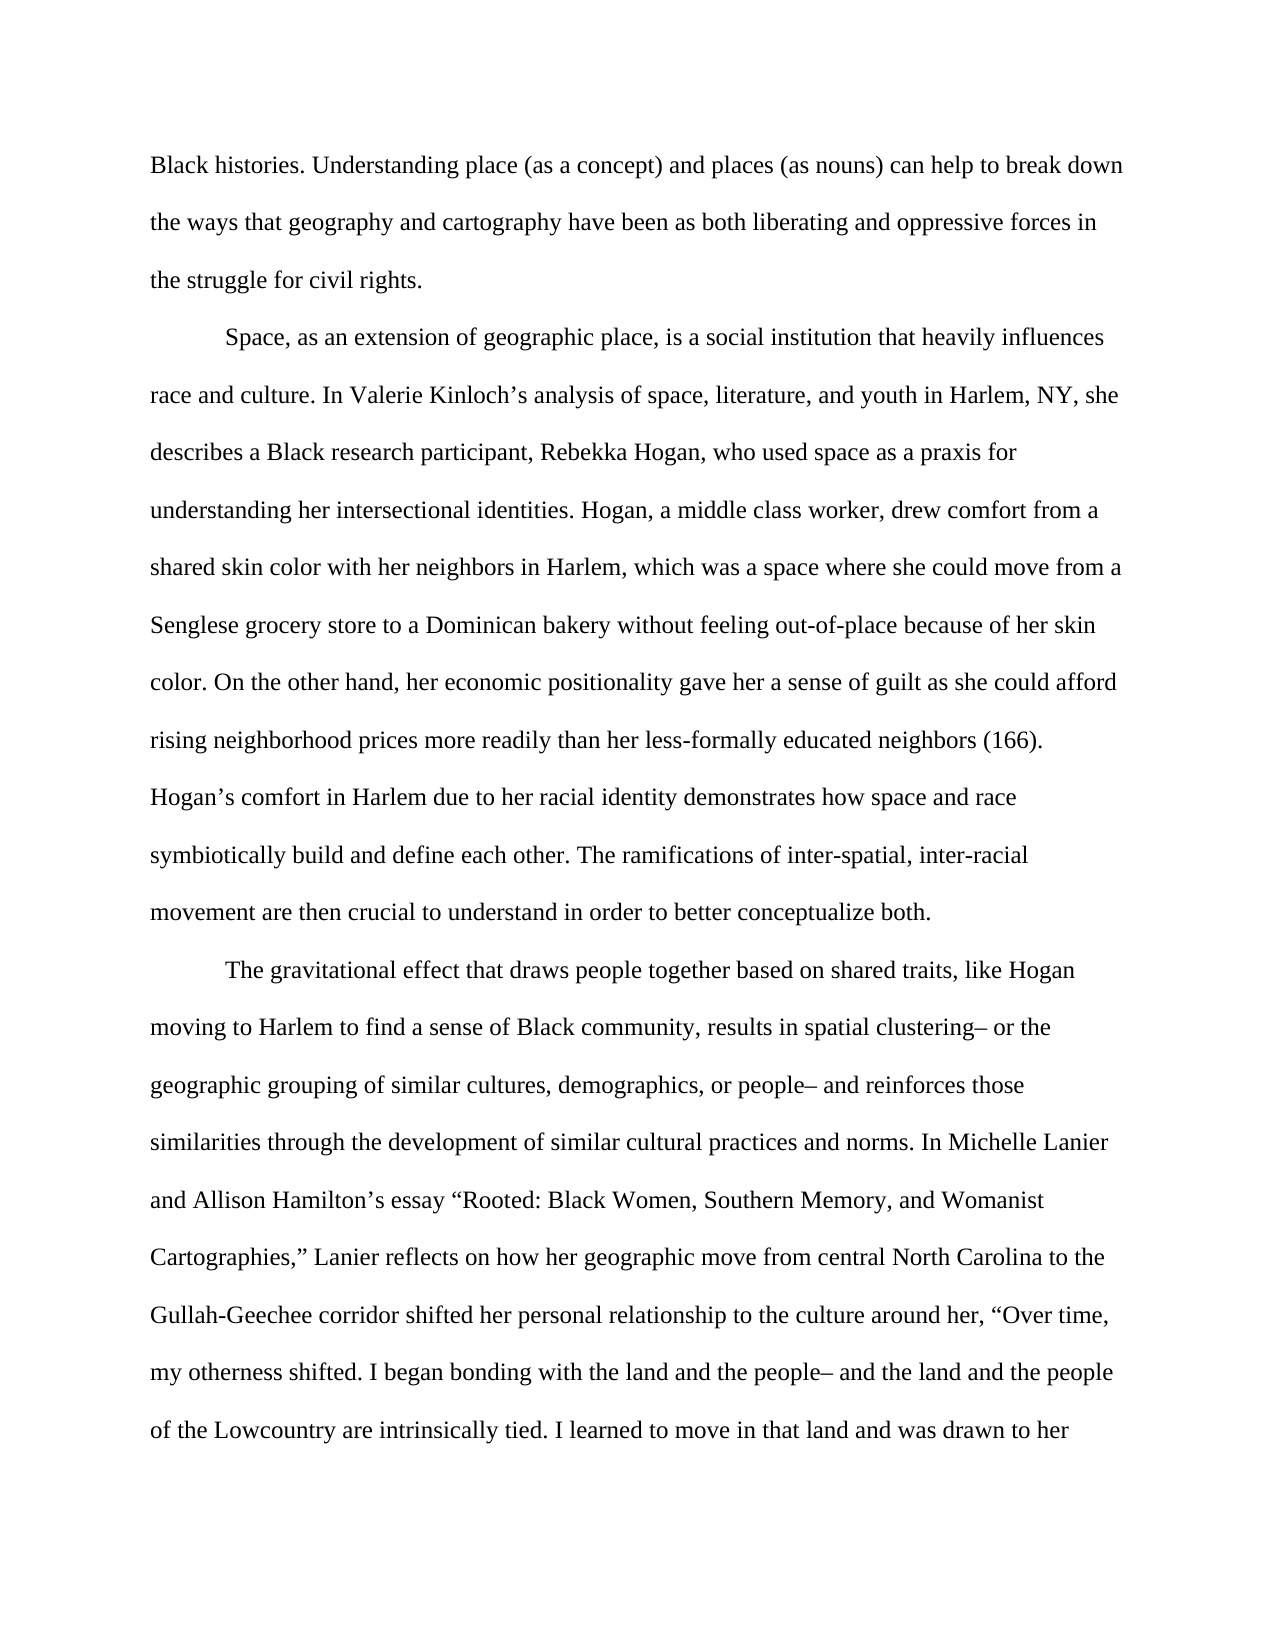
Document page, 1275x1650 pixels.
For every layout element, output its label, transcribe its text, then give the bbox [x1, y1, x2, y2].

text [150, 150, 1125, 294]
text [150, 955, 1125, 1444]
text Space, as an extension of geographic place, is a social institution that heavily influences race and culture. In Valerie Kinloch’s analysis of space, literature, and youth in Harlem, NY, she describes a Black research participant, Rebekka Hogan, who used space as a praxis for understanding her intersectional identities. Hogan, a middle class worker, drew comfort from a shared skin color with her neighbors in Harlem, which was a space where she could move from a Senglese grocery store to a Dominican bakery without feeling out-of-place because of her skin color. On the other hand, her economic positionality gave her a sense of guilt as she could afford rising neighborhood prices more readily than her less-formally educated neighbors (166). Hogan’s comfort in Harlem due to her racial identity demonstrates how space and race symbiotically build and define each other. The ramifications of inter-spatial, inter-racial movement are then crucial to understand in order to better conceptualize both. [150, 322, 1125, 926]
